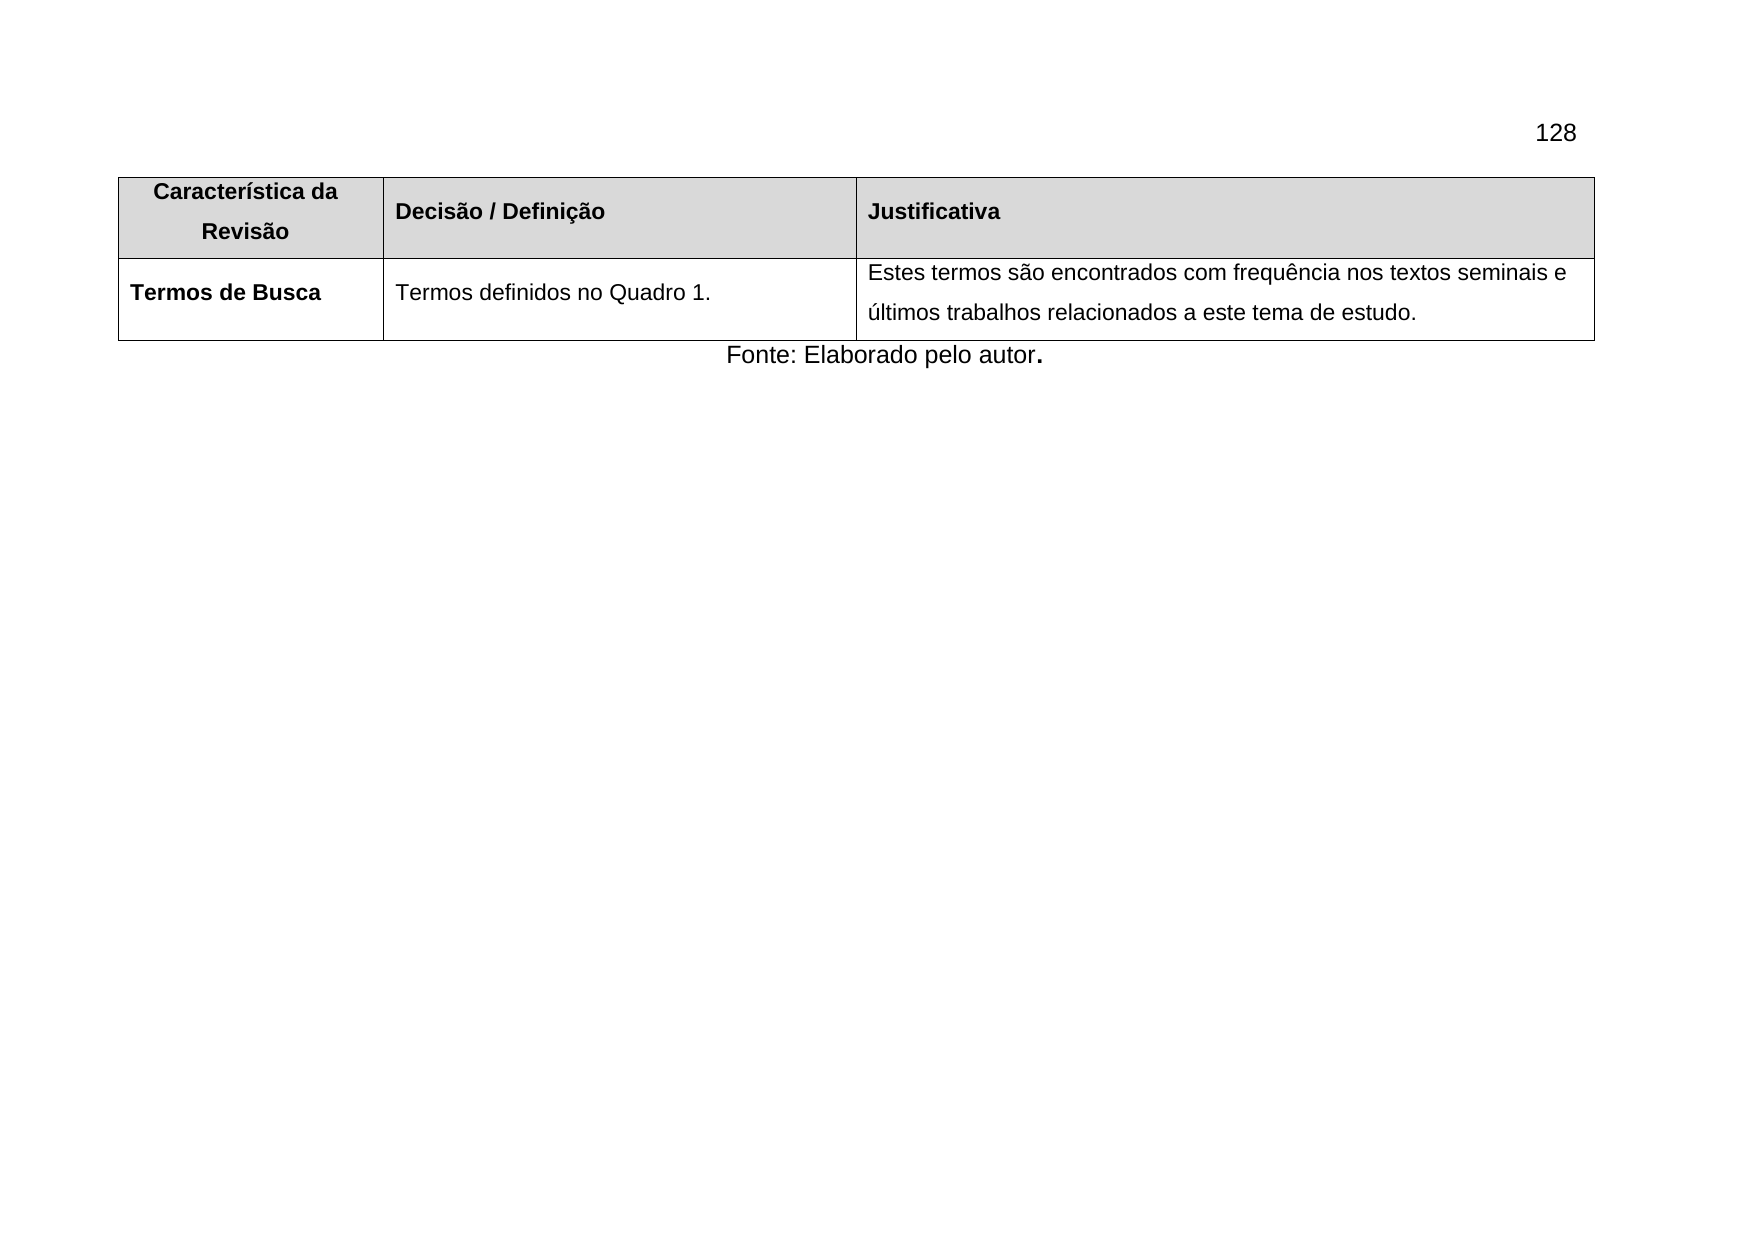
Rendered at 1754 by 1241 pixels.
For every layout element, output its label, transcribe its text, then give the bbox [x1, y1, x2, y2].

table_cell Termos definidos no Quadro 1. [384, 259, 856, 339]
table_cell Termos de Busca [119, 259, 383, 339]
table_cell Estes termos são encontrados com frequência nos textos seminais e últimos trabalhos relacionados a este tema de estudo. [857, 259, 1594, 339]
table_header Justificativa [857, 178, 1594, 258]
text Fonte: Elaborado pelo autor. [118, 341, 1577, 369]
table_header Decisão / Definição [384, 178, 856, 258]
table_header Característica da Revisão [119, 178, 383, 258]
